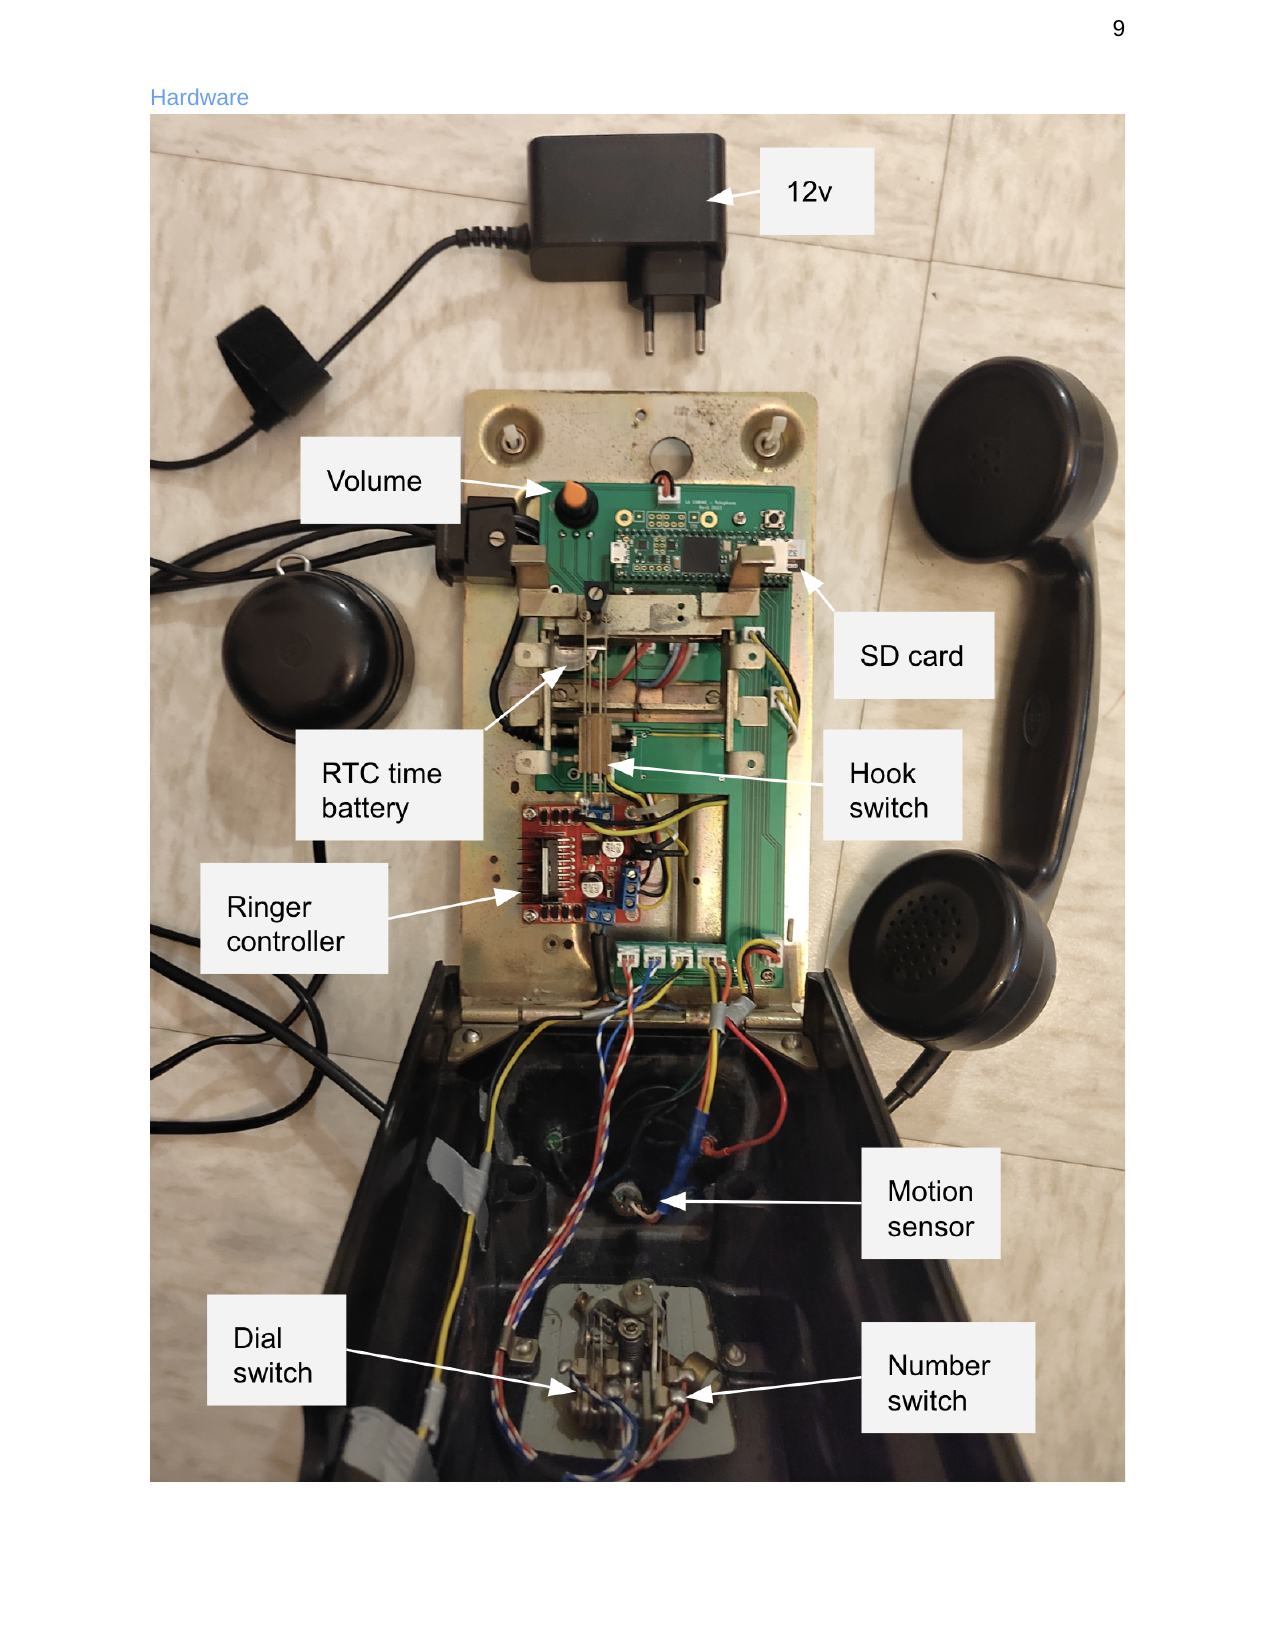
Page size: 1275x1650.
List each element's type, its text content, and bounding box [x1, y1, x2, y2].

subtitle Hardware [150, 84, 1125, 111]
picture [150, 114, 1125, 1482]
